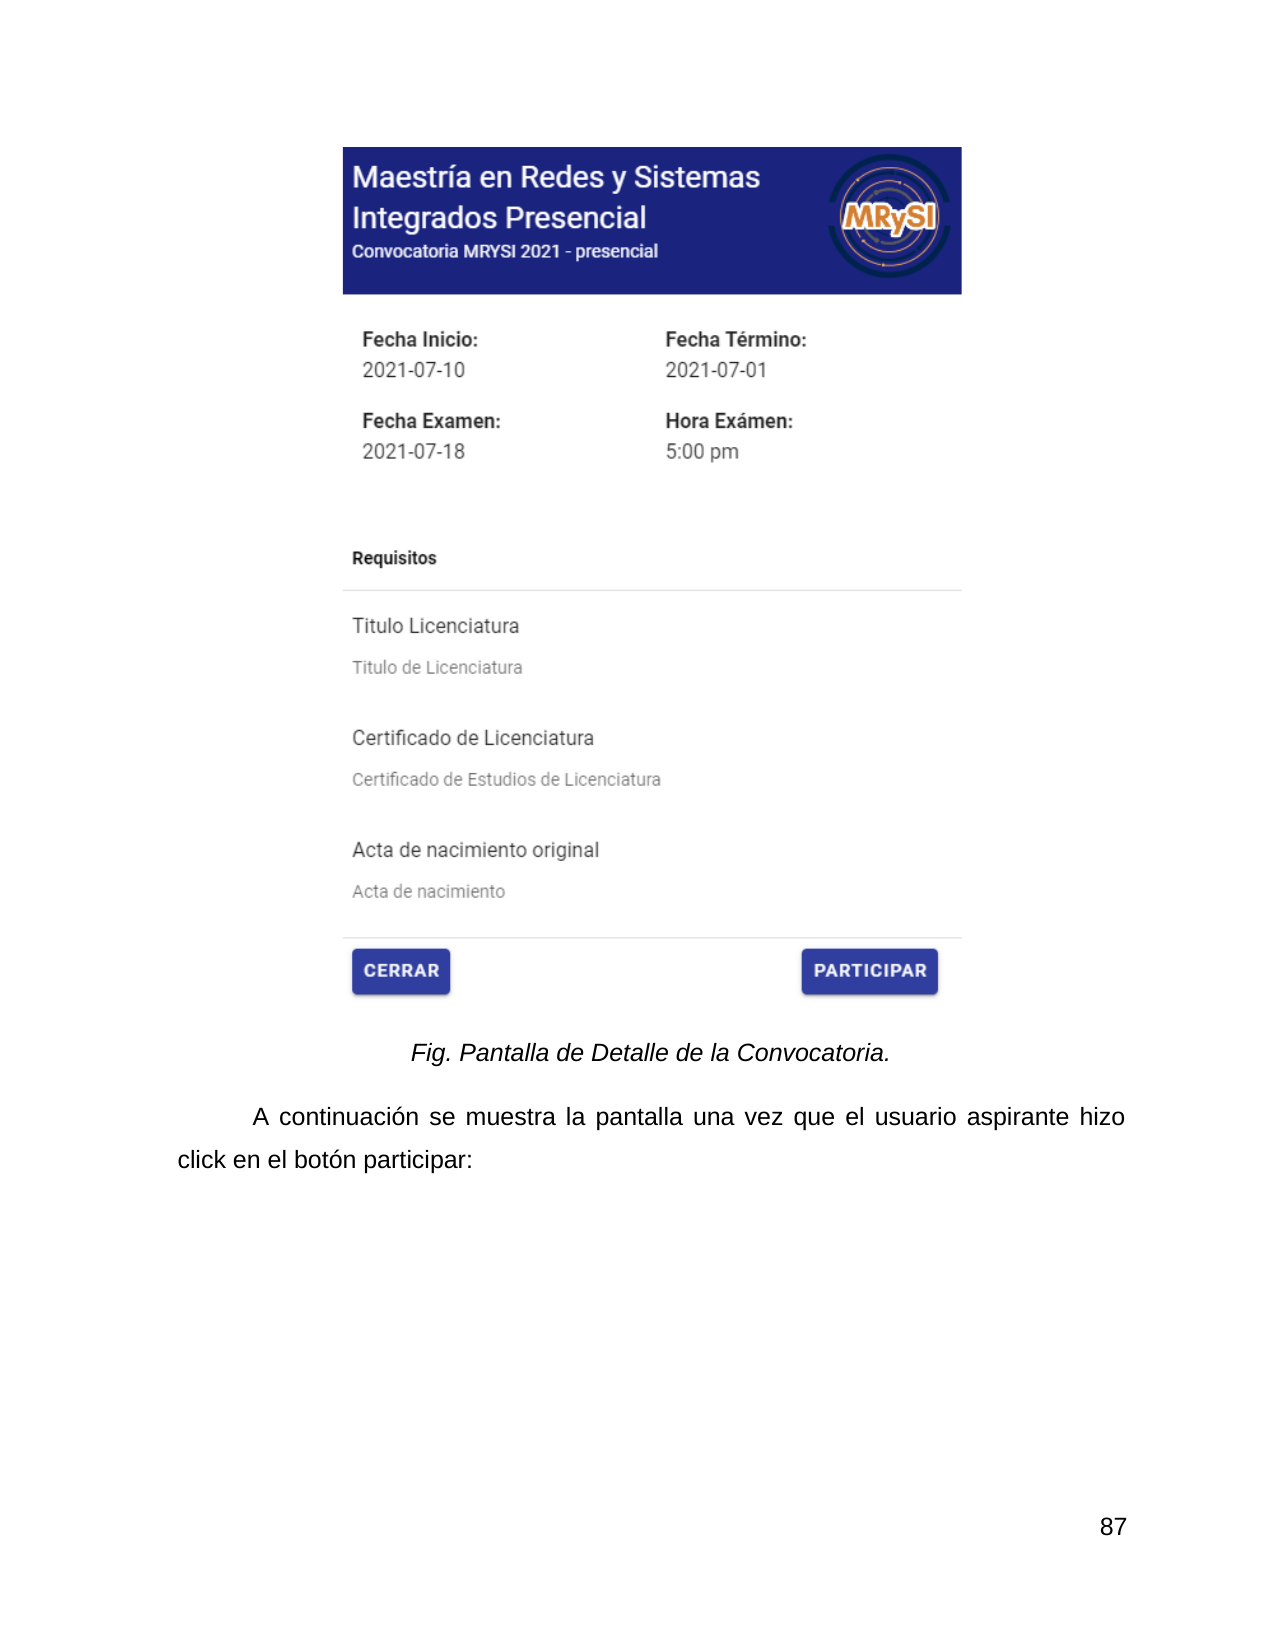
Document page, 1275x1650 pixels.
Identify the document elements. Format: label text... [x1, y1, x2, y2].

text A continuación se muestra la pantalla una vez que el usuario aspirante hizo click en el botón participar: [177, 1102, 1127, 1174]
text Fig. Pantalla de Detalle de la Convocatoria. [177, 1038, 1127, 1067]
picture [342, 147, 962, 1003]
